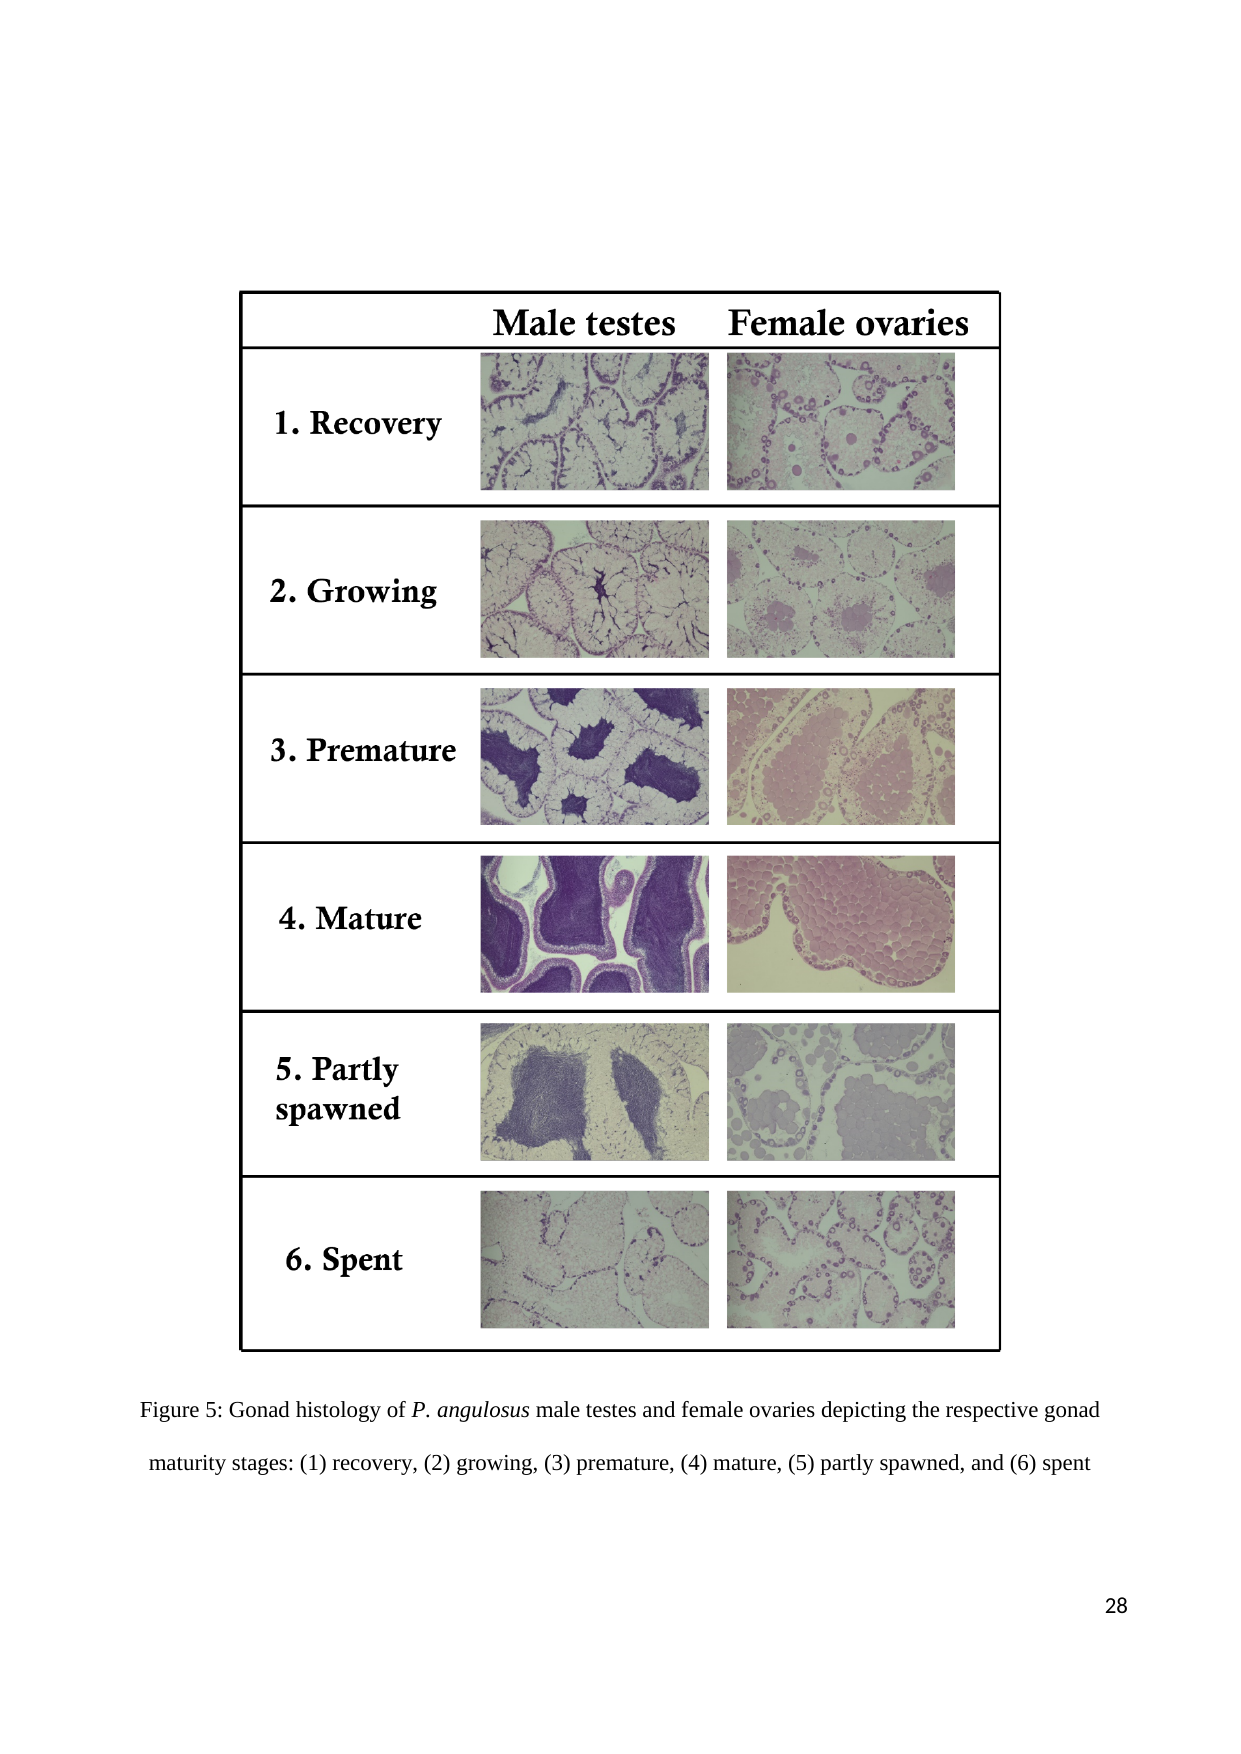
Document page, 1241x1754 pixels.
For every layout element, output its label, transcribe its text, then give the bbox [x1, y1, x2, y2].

picture [239, 288, 1002, 1352]
text Figure 5: Gonad histology of P. angulosus male testes and female ovaries depicting the respective gonad maturity stages: (1) recovery, (2) growing, (3) premature, (4) mature, (5) partly spawned, and (6) spent [112, 1397, 1128, 1476]
